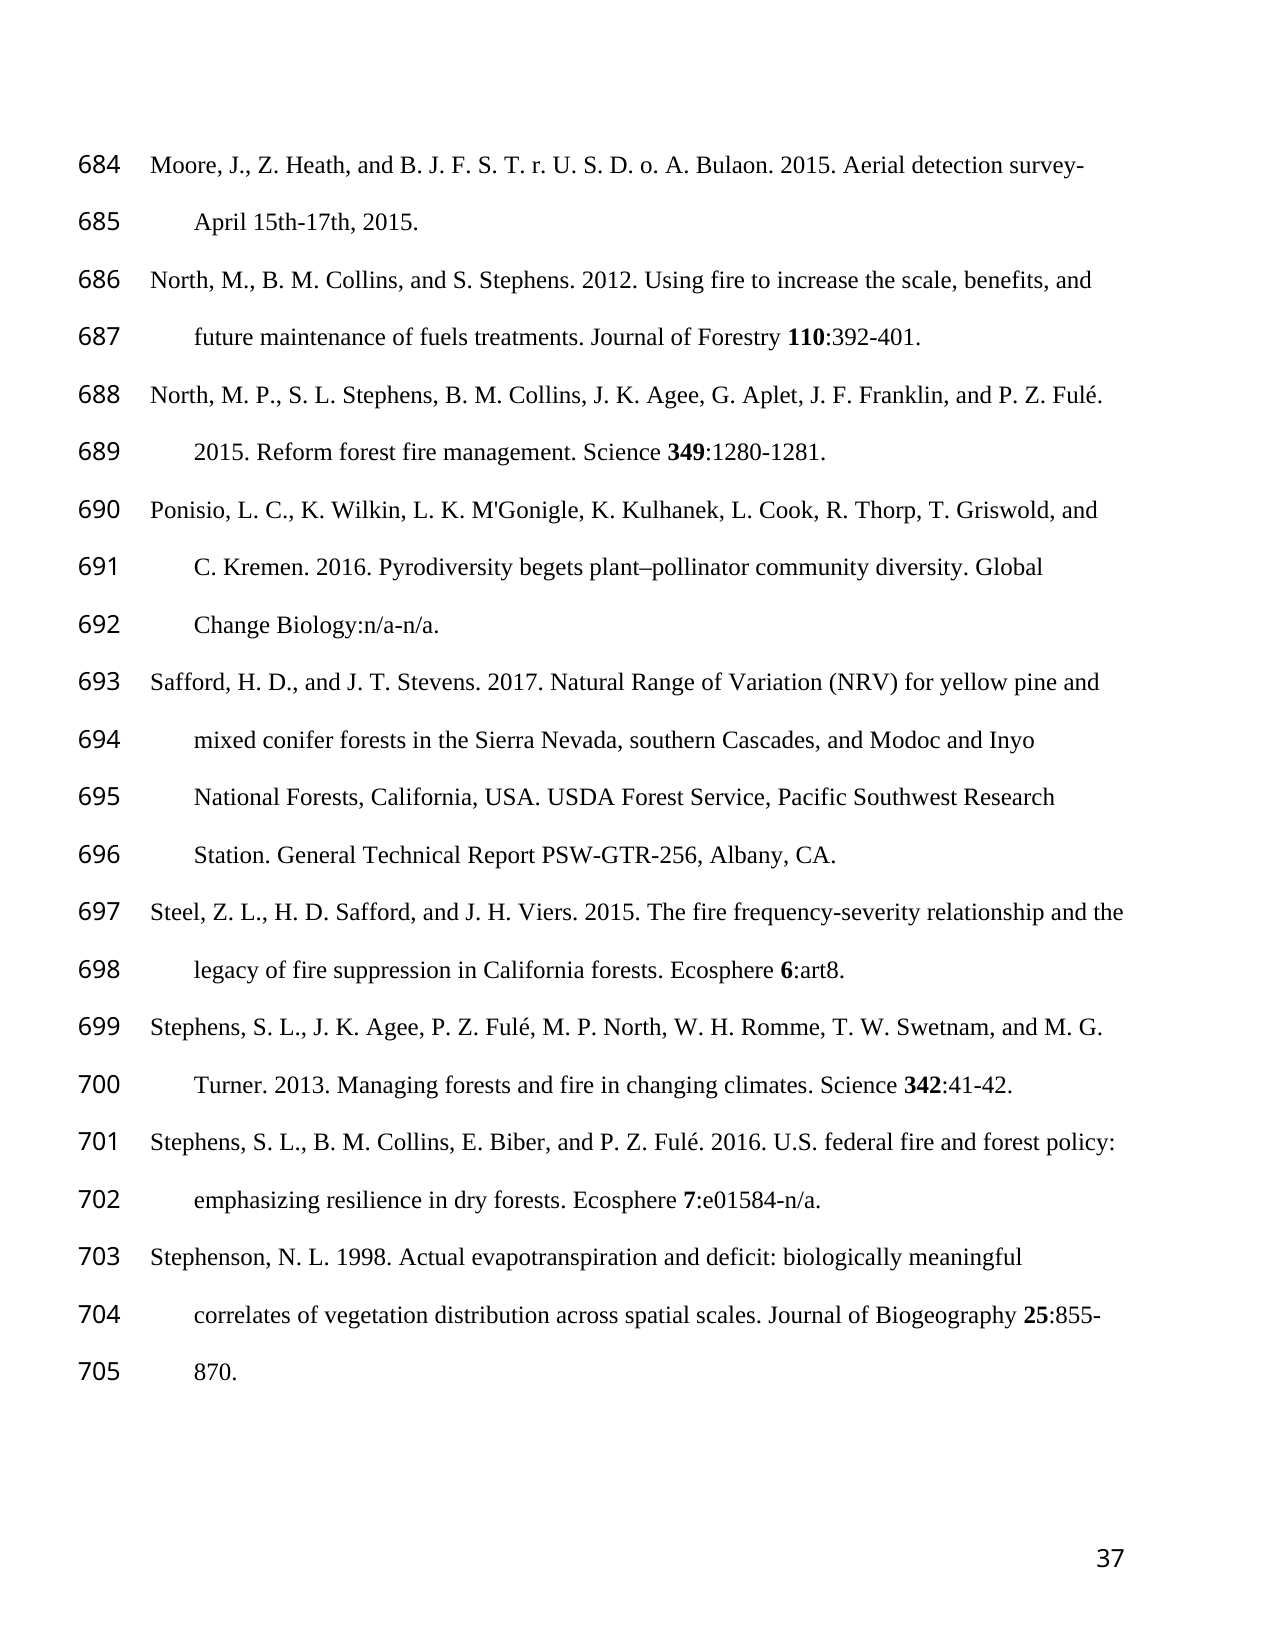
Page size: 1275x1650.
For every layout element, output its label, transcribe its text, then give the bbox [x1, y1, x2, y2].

text North, M. P., S. L. Stephens, B. M. Collins, J. K. Agee, G. Aplet, J. F. Franklin, and P. Z. Fulé. 2015. Reform forest fire management. Science 349:1280-1281. [150, 380, 1125, 466]
text Stephenson, N. L. 1998. Actual evapotranspiration and deficit: biologically meaningful correlates of vegetation distribution across spatial scales. Journal of Biogeography 25:855-870. [150, 1242, 1125, 1386]
text Steel, Z. L., H. D. Safford, and J. H. Viers. 2015. The fire frequency-severity relationship and the legacy of fire suppression in California forests. Ecosphere 6:art8. [150, 897, 1125, 984]
text Stephens, S. L., J. K. Agee, P. Z. Fulé, M. P. North, W. H. Romme, T. W. Swetnam, and M. G. Turner. 2013. Managing forests and fire in changing climates. Science 342:41-42. [150, 1012, 1125, 1099]
text Moore, J., Z. Heath, and B. J. F. S. T. r. U. S. D. o. A. Bulaon. 2015. Aerial detection survey-April 15th-17th, 2015. [150, 150, 1125, 236]
text Safford, H. D., and J. T. Stevens. 2017. Natural Range of Variation (NRV) for yellow pine and mixed conifer forests in the Sierra Nevada, southern Cascades, and Modoc and Inyo National Forests, California, USA. USDA Forest Service, Pacific Southwest Research Station. General Technical Report PSW-GTR-256, Albany, CA. [150, 667, 1125, 869]
text Stephens, S. L., B. M. Collins, E. Biber, and P. Z. Fulé. 2016. U.S. federal fire and forest policy: emphasizing resilience in dry forests. Ecosphere 7:e01584-n/a. [150, 1127, 1125, 1214]
text Ponisio, L. C., K. Wilkin, L. K. M'Gonigle, K. Kulhanek, L. Cook, R. Thorp, T. Griswold, and C. Kremen. 2016. Pyrodiversity begets plant–pollinator community diversity. Global Change Biology:n/a-n/a. [150, 495, 1125, 639]
text North, M., B. M. Collins, and S. Stephens. 2012. Using fire to increase the scale, benefits, and future maintenance of fuels treatments. Journal of Forestry 110:392-401. [150, 265, 1125, 351]
